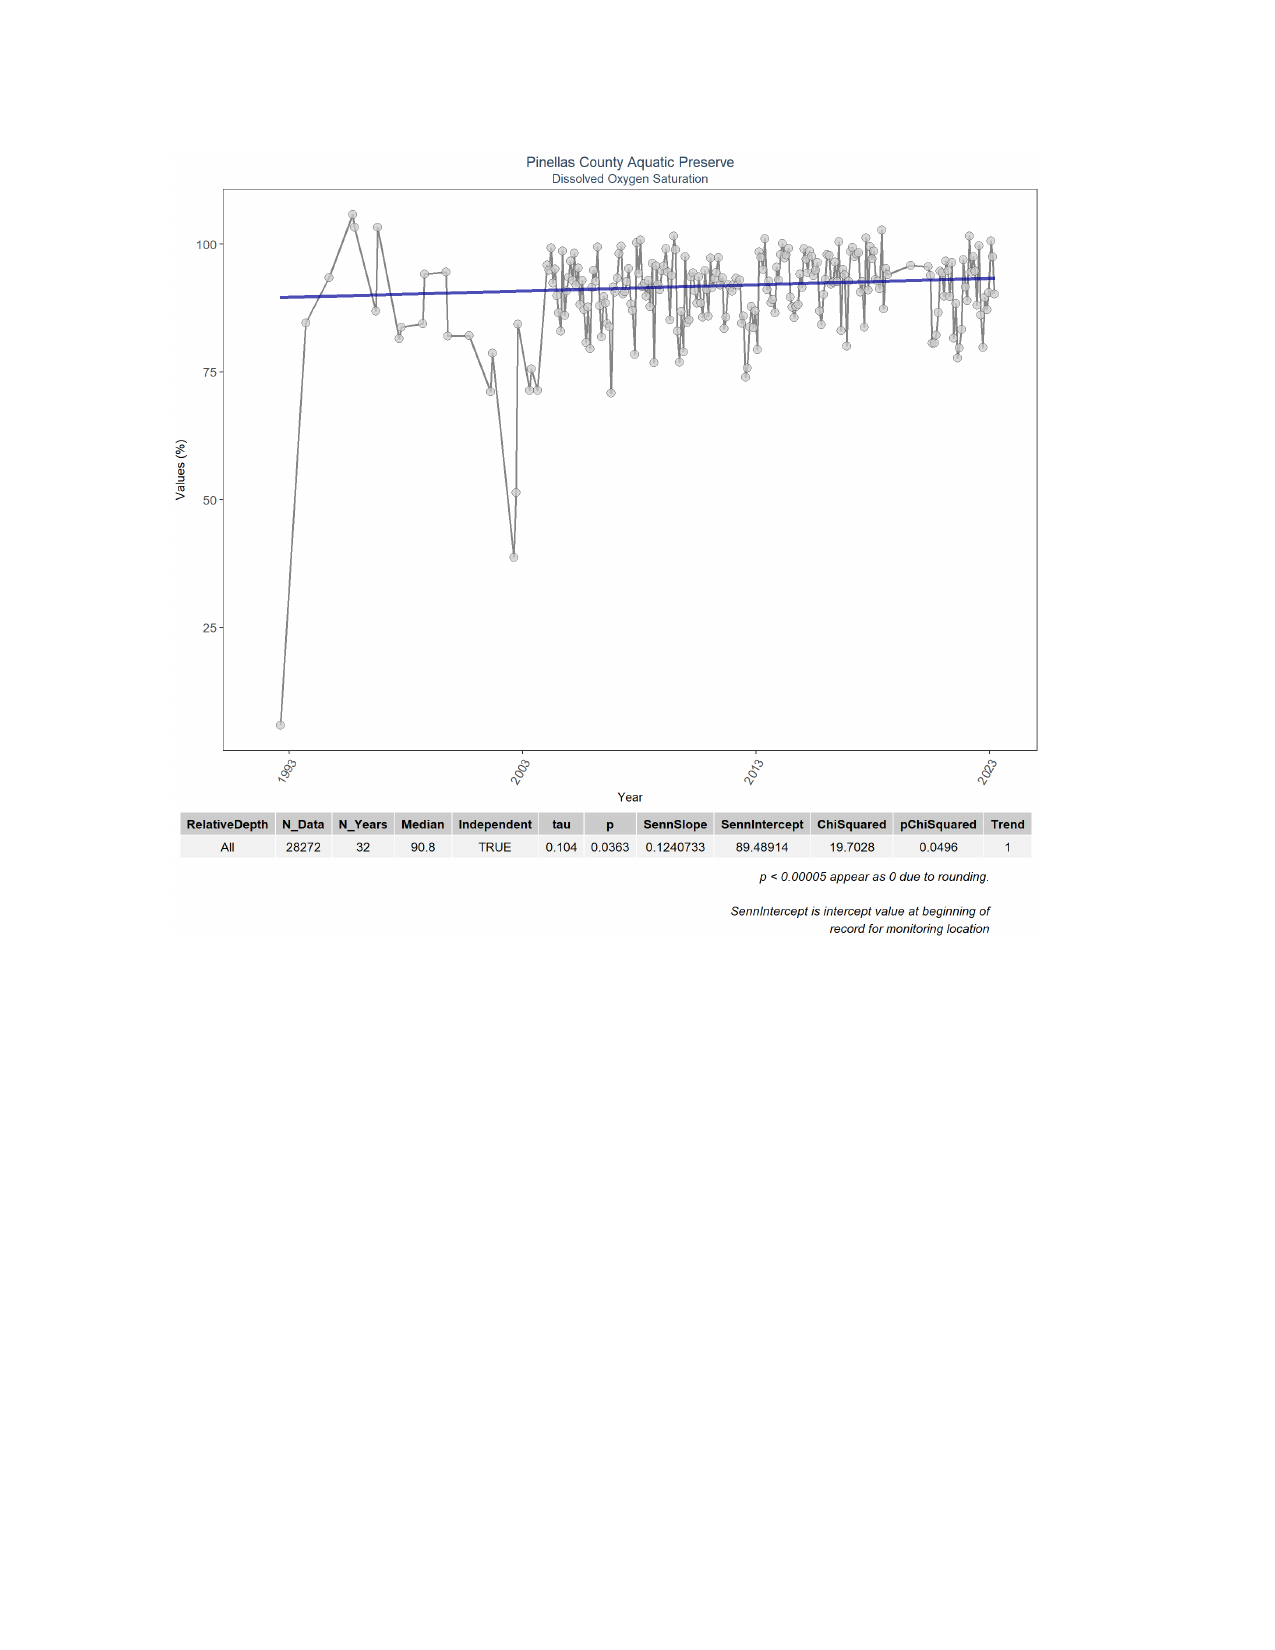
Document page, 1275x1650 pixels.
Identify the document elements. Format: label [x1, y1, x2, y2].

picture [168, 150, 1044, 938]
